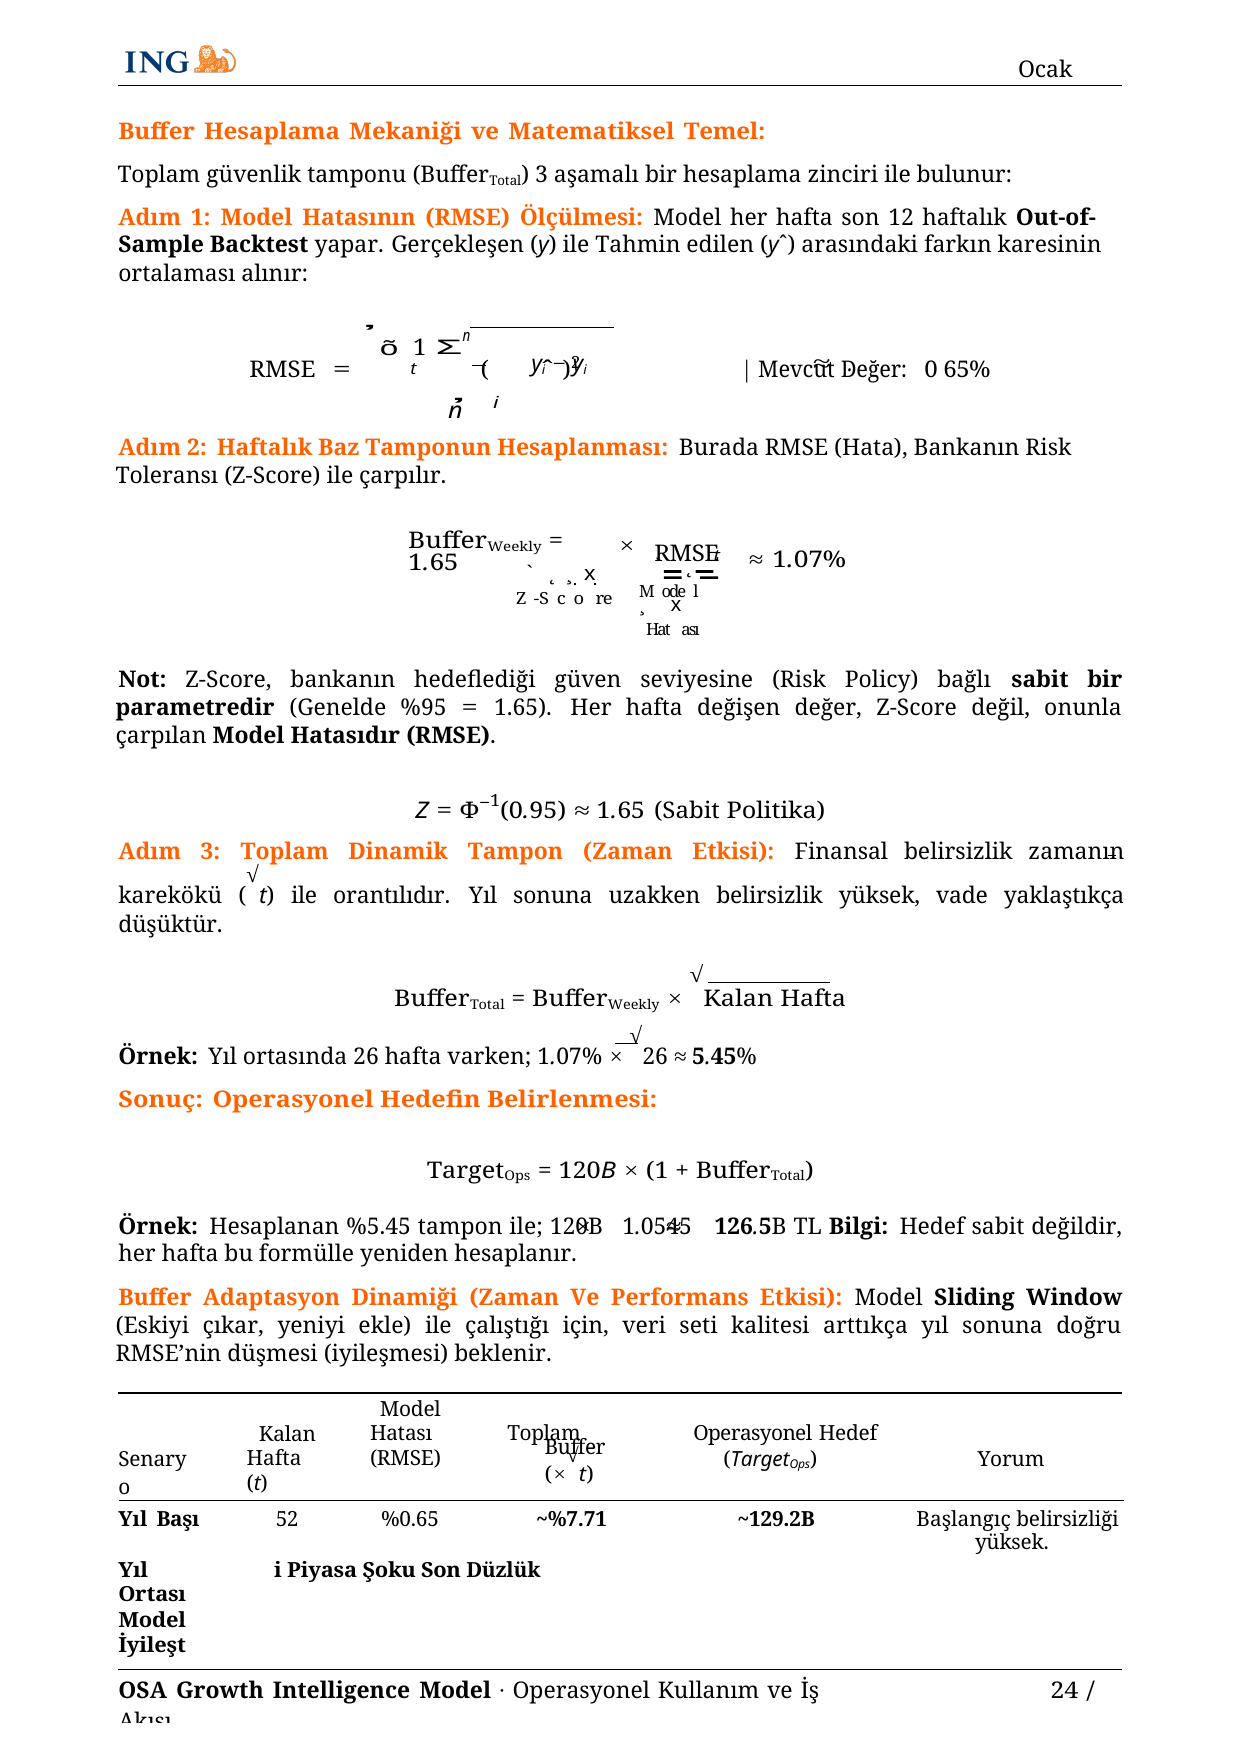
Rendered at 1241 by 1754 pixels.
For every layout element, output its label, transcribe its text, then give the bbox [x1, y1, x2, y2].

text Toplam Buffer (×√t) [507, 1428, 638, 1487]
text Adım 2: Haftalık Baz Tamponun Hesaplanması: Burada RMSE (Hata), Bankanın Risk Toleransı (Z-Score) ile çarpılır. [115, 433, 1122, 490]
text BufferWeekly = 1.65 [408, 531, 614, 575]
text Z = Φ−1(0.95) ≈ 1.65 (Sabit Politika) [103, 788, 1137, 826]
text TargetOps = 120B × (1 + BufferTotal) [103, 1153, 1137, 1185]
text Örnek: Yıl ortasında 26 hafta varken; 1.07% × √26 ≈ 5.45% Sonuç: Operasyonel Hedefin Belirlenmesi: [118, 1022, 787, 1114]
text Örnek: Hesaplanan %5.45 tampon ile; 120B 1.0545 126.5B TL Bilgi: Hedef sabit değildir, her hafta bu formülle yeniden hesaplanır. [118, 1212, 1123, 1269]
subtitle Buffer Hesaplama Mekaniği ve Matematiksel Temel: [118, 115, 1137, 146]
text Toplam güvenlik tamponu (BufferTotal) 3 aşamalı bir hesaplama zinciri ile bulunur: [117, 158, 1137, 189]
text Adım 3: Toplam Dinamik Tampon (Zaman Etkisi): Finansal belirsizlik zamanın karekökü (√t) ile orantılıdır. Yıl sonuna uzakken belirsizlik yüksek, vade yaklaştıkça düşüktür. [118, 836, 1125, 939]
text Senaryo [118, 1444, 194, 1501]
text Model Hatası (RMSE) [370, 1396, 446, 1471]
text BufferTotal = BufferWeekly × √Kalan Hafta [103, 961, 1137, 1013]
text ≈ 1.07% [748, 542, 1137, 574]
text Buffer Adaptasyon Dinamiği (Zaman Ve Performans Etkisi): Model Sliding Window (Eskiyi çıkar, yeniyi ekle) ile çalıştığı için, veri seti kalitesi arttıkça yıl sonuna doğru RMSE’nin düşmesi (iyileşmesi) beklenir. [115, 1283, 1122, 1368]
text RMSE [654, 542, 742, 566]
text yüksek. [975, 1532, 1137, 1554]
text Adım 1: Model Hatasının (RMSE) Ölçülmesi: Model her hafta son 12 haftalık Out-of-Sample Backtest yapar. Gerçekleşen (y) ile Tahmin edilen (yˆ) arasındaki farkın karesinin ortalaması alınır: [118, 203, 1137, 288]
text Kalan Hafta (t) [246, 1421, 328, 1496]
picture [118, 41, 243, 77]
text Operasyonel Hedef [693, 1419, 1137, 1445]
text Not: Z-Score, bankanın hedeflediği güven seviyesine (Risk Policy) bağlı sabit bir parametredir (Genelde %95 = 1.65). Her hafta değişen değer, Z-Score değil, onunla çarpılan Model Hatasıdır (RMSE). [115, 665, 1122, 750]
text Yıl Başı 52 %0.65 ~%7.71 ~129.2B Başlangıç belirsizliği [118, 1506, 1137, 1532]
text Yıl Ortası Model İyileşti Piyasa Şoku Son Düzlük [118, 1558, 193, 1658]
text Yıl Ortası Model İyileşti Piyasa Şoku Son Düzlük [274, 1558, 1133, 1583]
text Z`-S˛c¸oxre [103, 575, 614, 612]
text RMSE = ,õ 1 Σn ( ˆ )2 | Mevcut Değer: 0 65% [103, 308, 1137, 384]
text M`ode˛l ¸Hatxası [639, 566, 742, 643]
text (TargetOps) Yorum [723, 1445, 1137, 1472]
